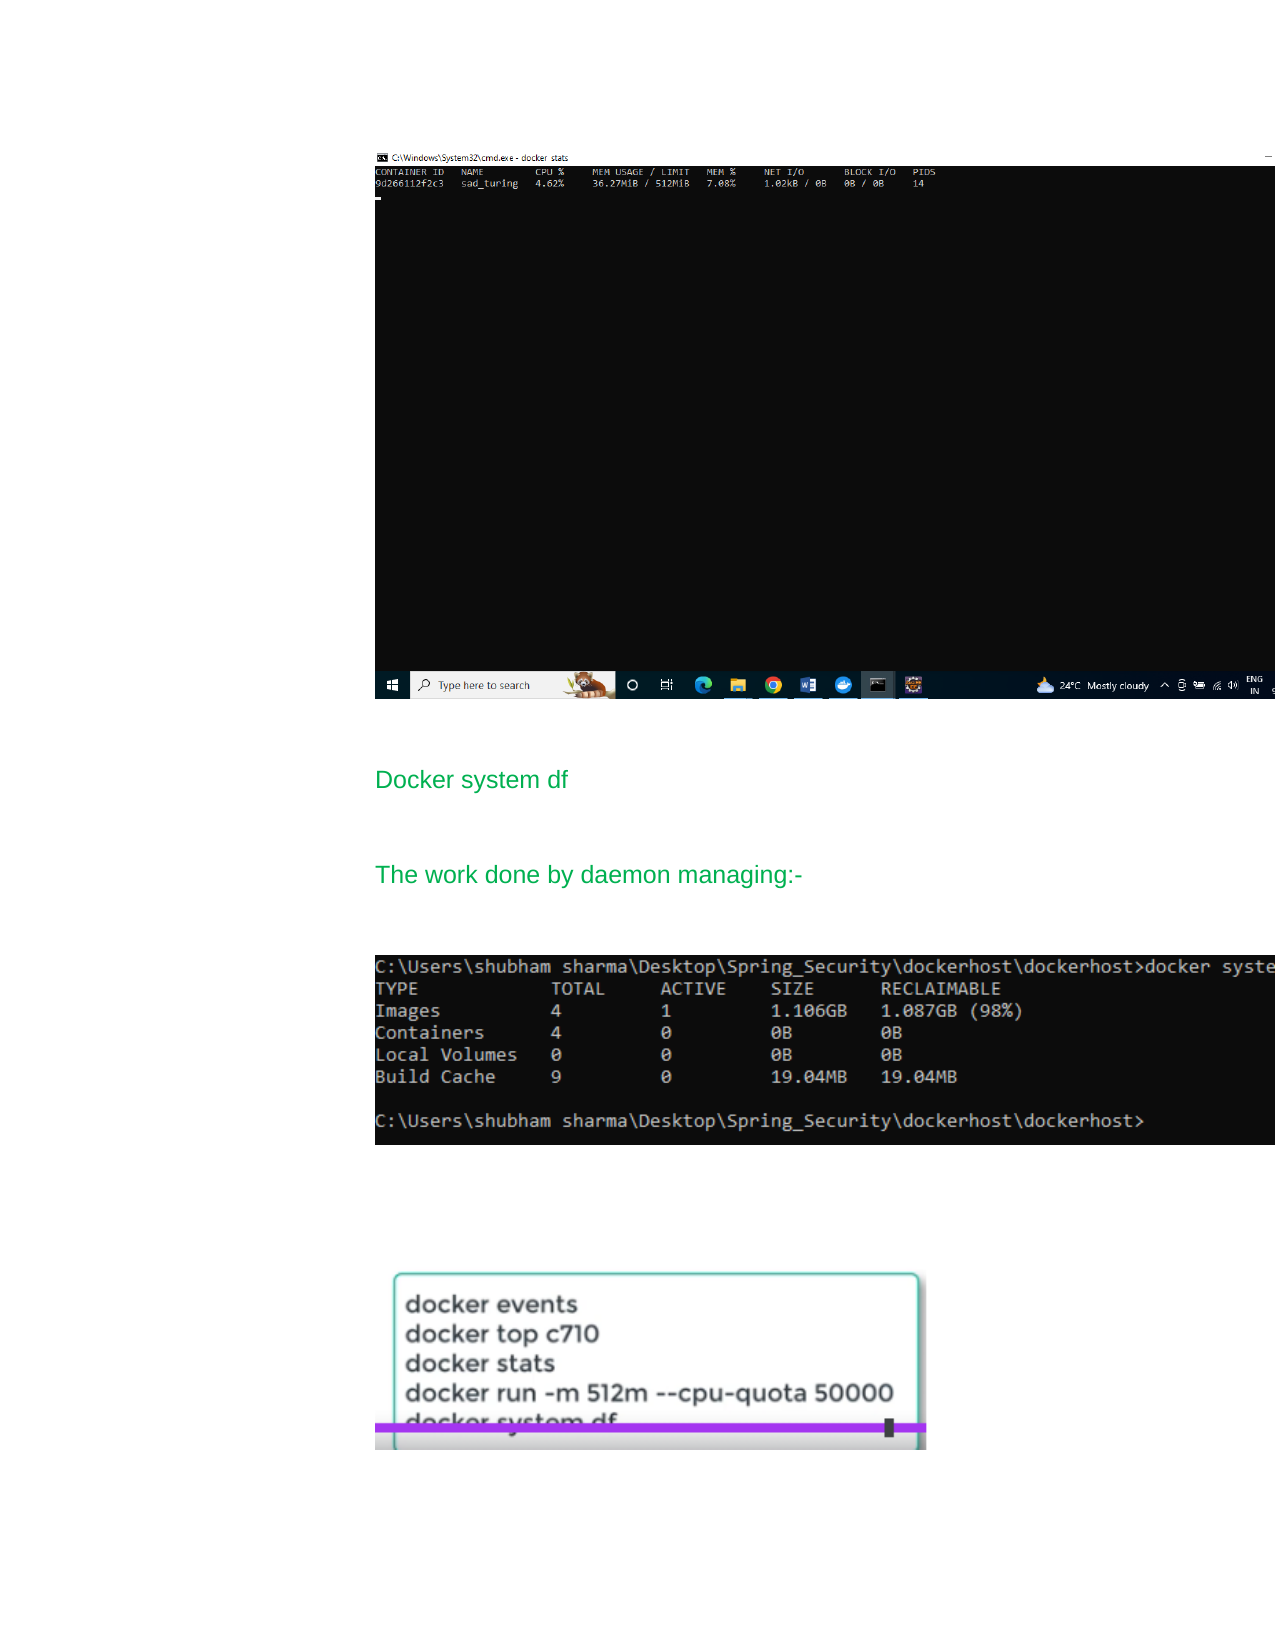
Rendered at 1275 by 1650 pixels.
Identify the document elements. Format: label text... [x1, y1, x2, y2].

text Docker system df [375, 765, 1125, 793]
text The work done by daemon managing:- [375, 860, 1125, 889]
picture [375, 1259, 927, 1450]
picture [375, 955, 1275, 1145]
picture [375, 150, 1275, 699]
